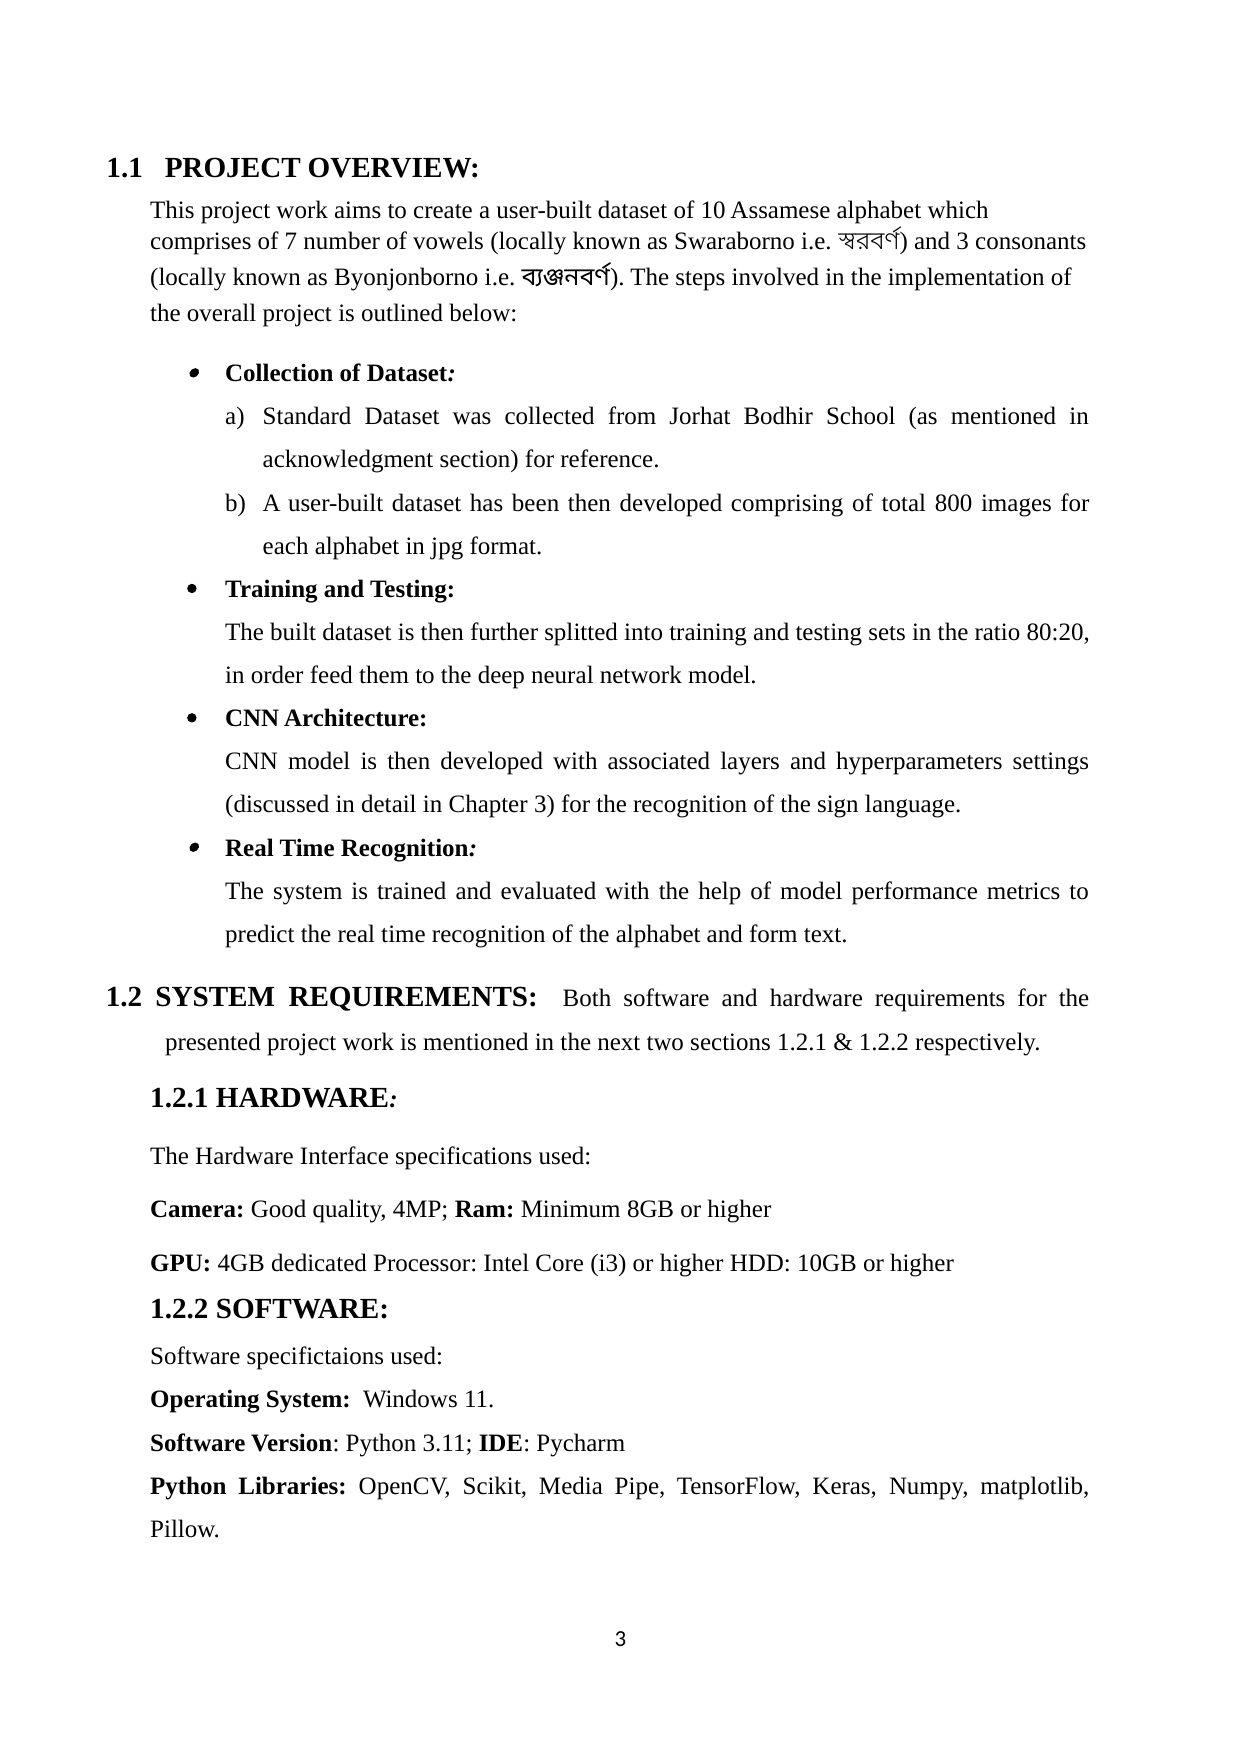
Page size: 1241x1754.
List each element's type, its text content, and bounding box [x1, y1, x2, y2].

text Operating System: Windows 11. [150, 1384, 1090, 1413]
text 1.2.1 HARDWARE: [150, 1080, 1090, 1114]
text GPU: 4GB dedicated Processor: Intel Core (i3) or higher HDD: 10GB or higher [150, 1248, 1090, 1277]
text Software specifictaions used: [150, 1341, 1090, 1370]
list The system is trained and evaluated with the help of model performance metrics to predict the real time recognition of the alphabet and form text. [225, 876, 1090, 948]
list Training and Testing: [187, 574, 1090, 603]
list Collection of Dataset: [187, 358, 1090, 387]
list Real Time Recognition: [187, 833, 1090, 861]
text 1.2.2 SOFTWARE: [150, 1291, 1090, 1325]
list The built dataset is then further splitted into training and testing sets in the ratio 80:20, in order feed them to the deep neural network model. [225, 617, 1090, 689]
text Python Libraries: OpenCV, Scikit, Media Pipe, TensorFlow, Keras, Numpy, matplotlib, Pillow. [150, 1471, 1090, 1543]
list CNN Architecture: [187, 703, 1090, 732]
list PROJECT OVERVIEW: [106, 150, 1090, 183]
list Standard Dataset was collected from Jorhat Bodhir School (as mentioned in acknowledgment section) for reference. [225, 401, 1090, 473]
text Software Version: Python 3.11; IDE: Pycharm [150, 1428, 1090, 1456]
text 1.2 SYSTEM REQUIREMENTS: Both software and hardware requirements for the presented project work is mentioned in the next two sections 1.2.1 & 1.2.2 respectively. [106, 979, 1090, 1055]
text Camera: Good quality, 4MP; Ram: Minimum 8GB or higher [150, 1194, 1090, 1223]
list A user-built dataset has been then developed comprising of total 800 images for each alphabet in jpg format. [225, 488, 1090, 559]
list CNN model is then developed with associated layers and hyperparameters settings (discussed in detail in Chapter 3) for the recognition of the sign language. [225, 746, 1090, 818]
subtitle This project work aims to create a user-built dataset of 10 Assamese alphabet which comprises of 7 number of vowels (locally known as Swaraborno i.e. স্বরবর্ণ) and 3 consonants (locally known as Byonjonborno i.e. ব্যঞ্জনবর্ণ). The steps involved in the implementation of the overall project is outlined below: [150, 195, 1090, 327]
text The Hardware Interface specifications used: [150, 1141, 1090, 1170]
